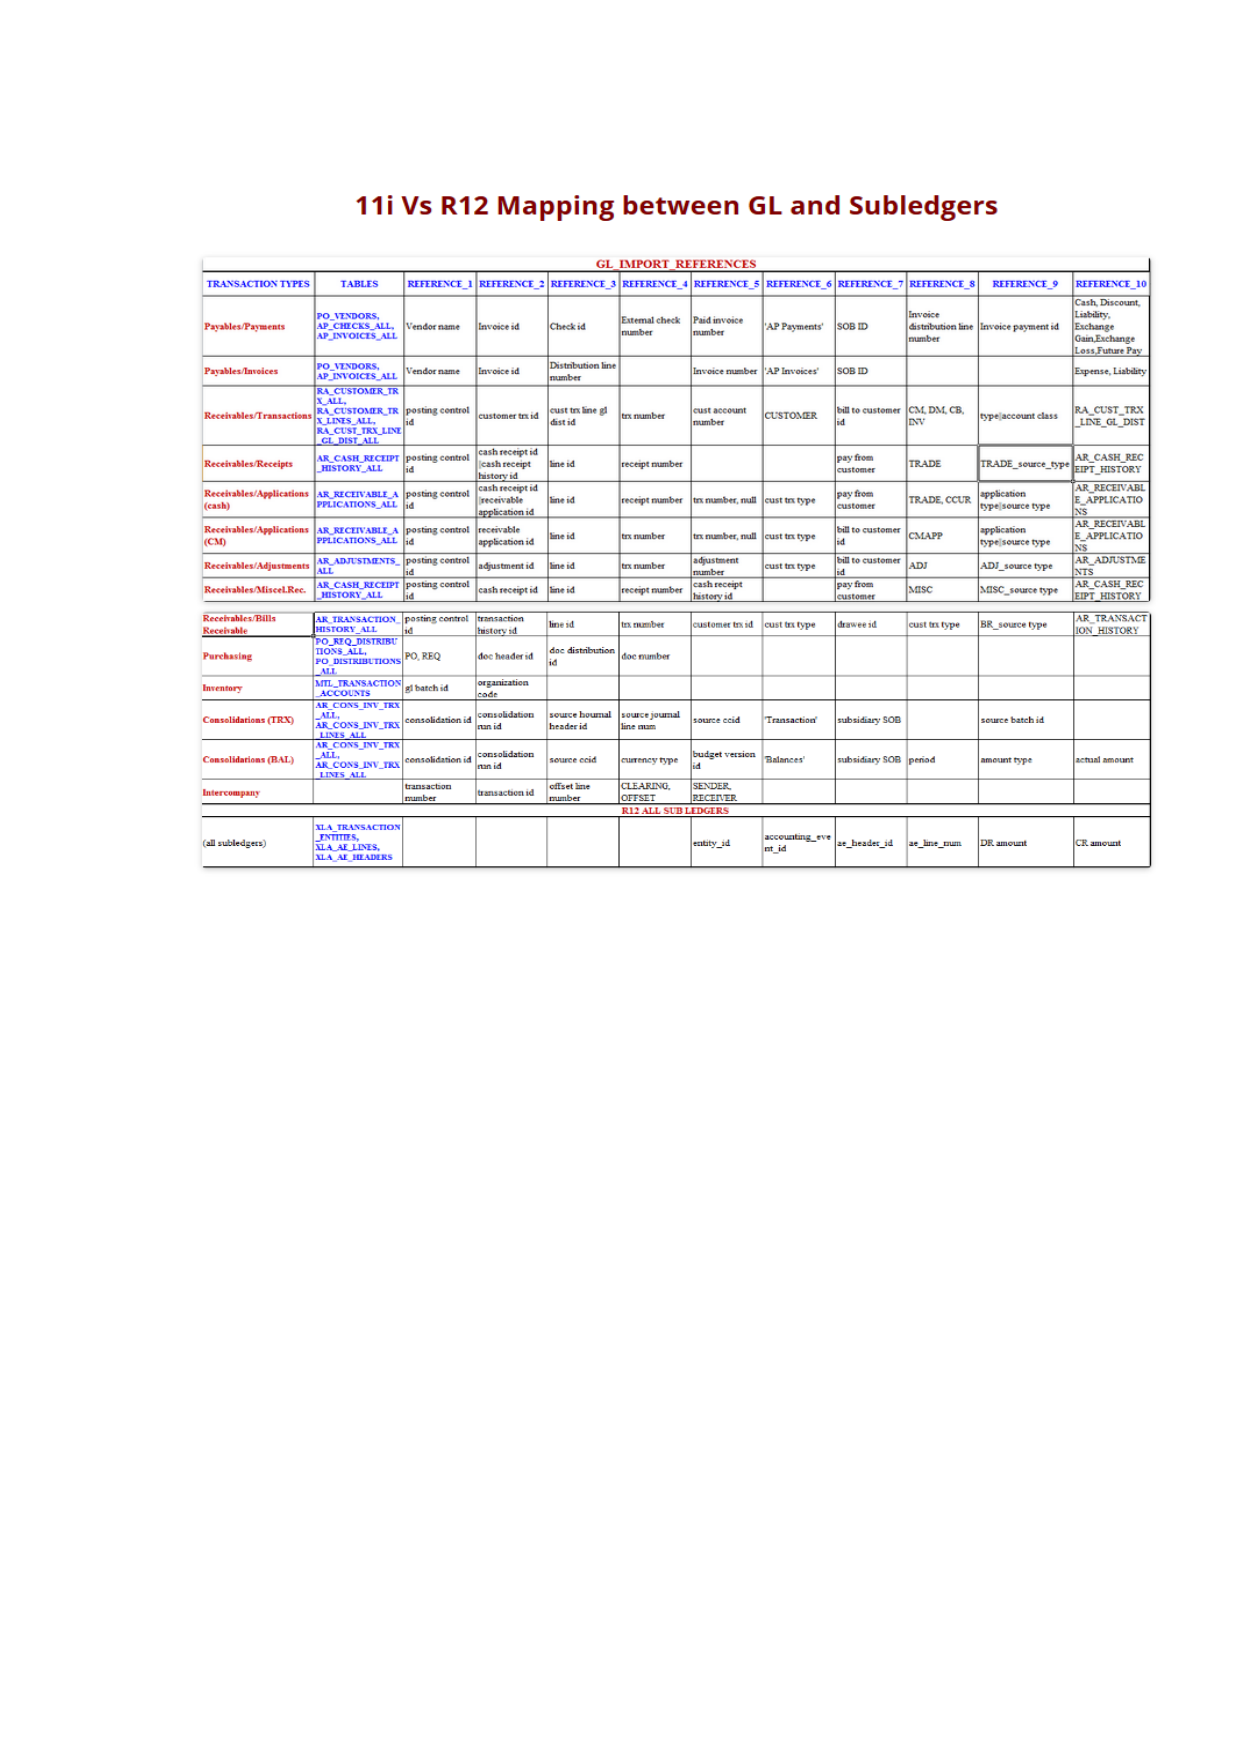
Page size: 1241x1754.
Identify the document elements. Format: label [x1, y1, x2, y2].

picture [187, 162, 1171, 891]
